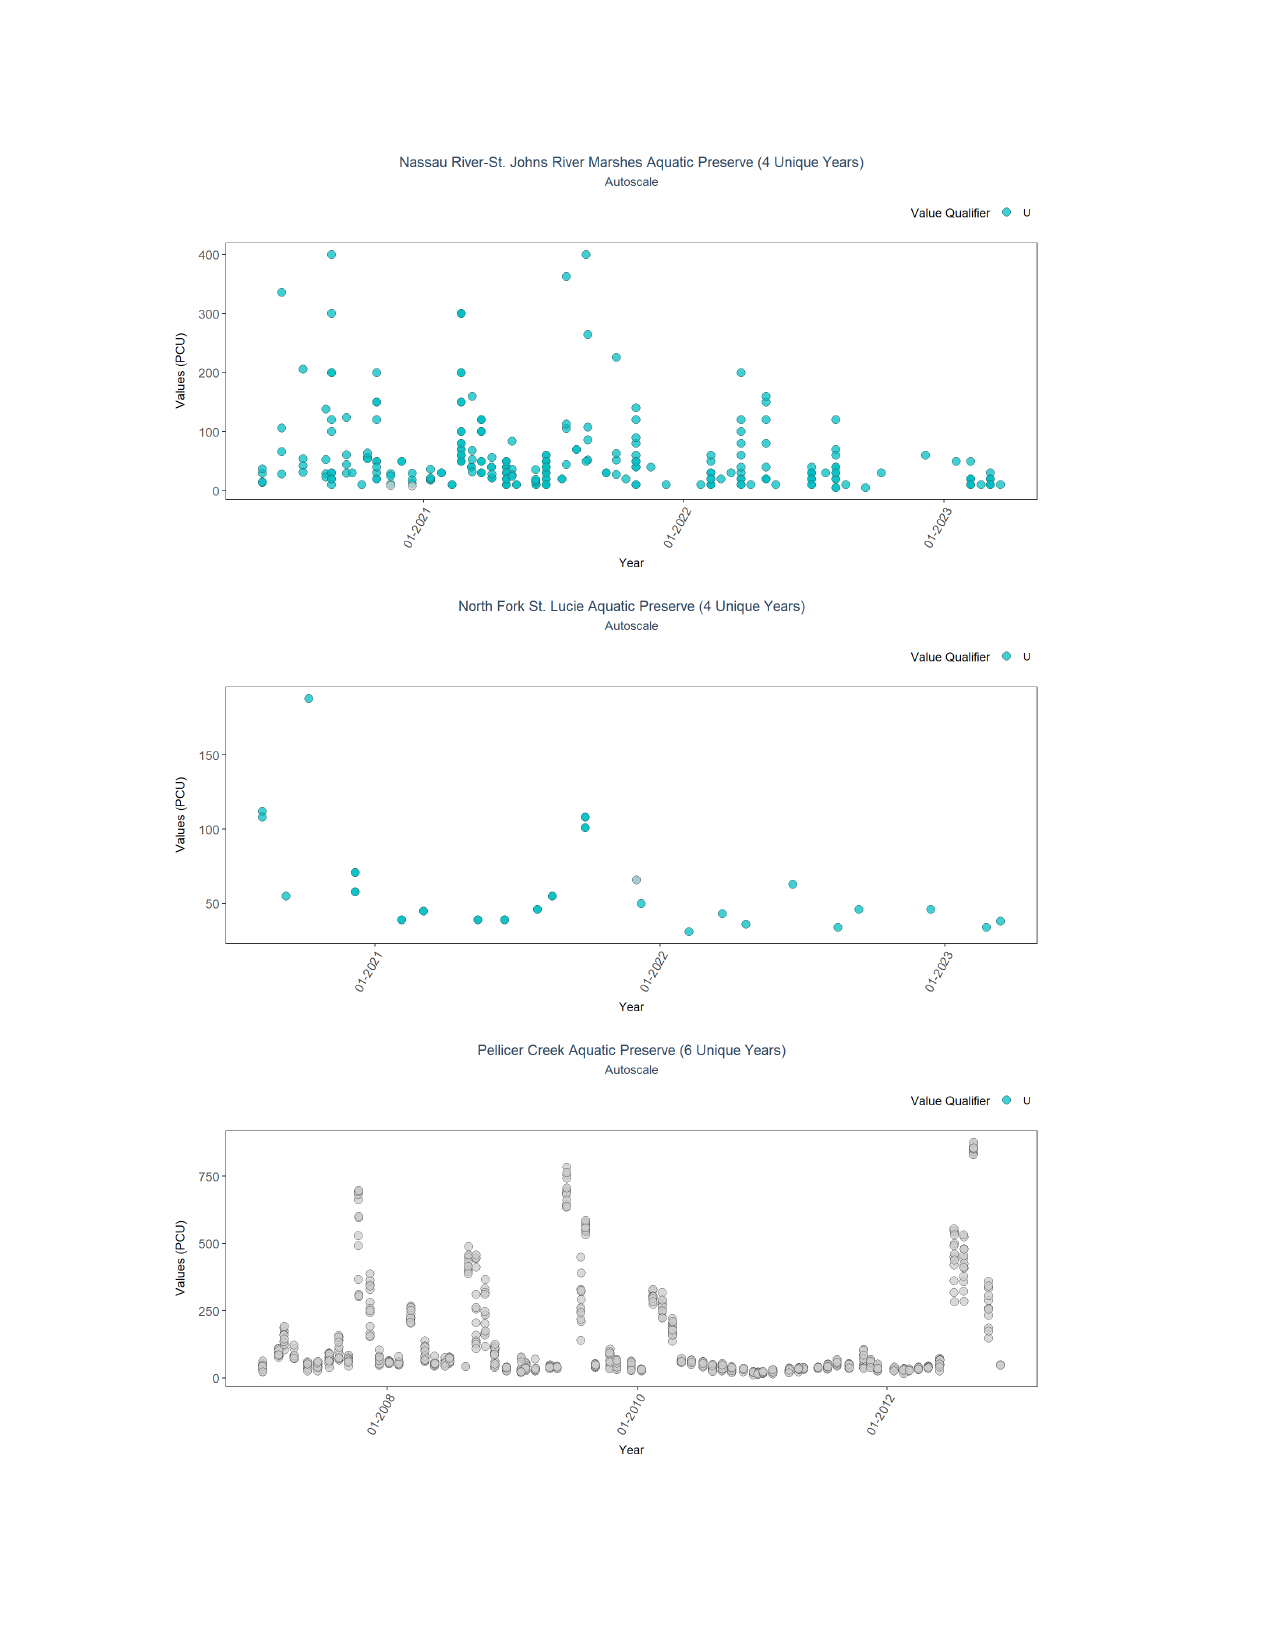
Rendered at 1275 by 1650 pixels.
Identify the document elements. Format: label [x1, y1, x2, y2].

picture [168, 593, 1044, 1032]
picture [168, 150, 1044, 588]
picture [168, 1037, 1044, 1475]
